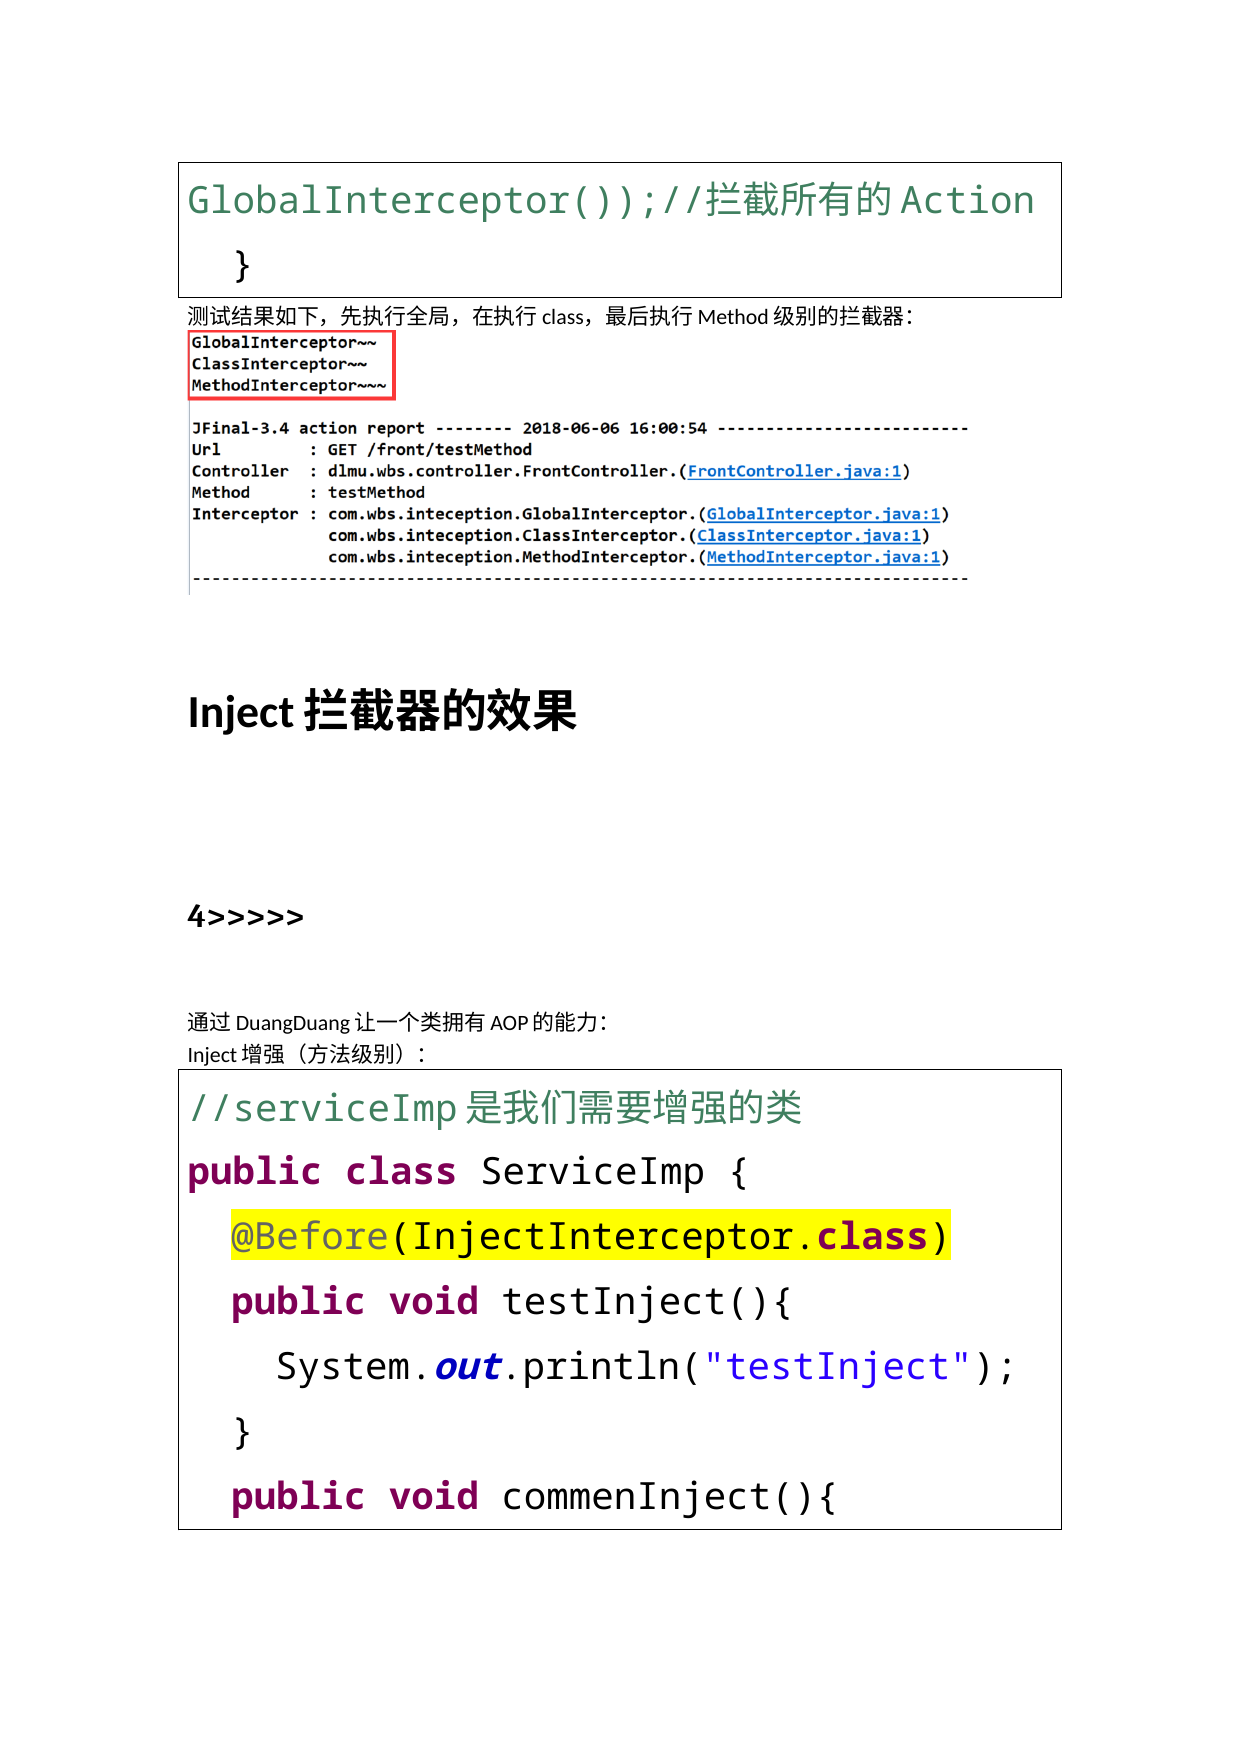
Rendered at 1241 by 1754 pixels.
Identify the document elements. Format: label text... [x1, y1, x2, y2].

text public void testInject(){ [187, 1267, 1053, 1332]
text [179, 163, 1061, 227]
text public class ServiceImp { [187, 1137, 1053, 1202]
text Inject增强（方法级别）： [187, 1037, 1053, 1069]
text @Before(InjectInterceptor.class) [187, 1202, 1053, 1267]
text } [179, 227, 1061, 297]
text //serviceImp是我们需要增强的类 [179, 1070, 1061, 1137]
text public void commenInject(){ [179, 1459, 1061, 1529]
text System.out.println("testInject"); [187, 1332, 1053, 1397]
picture [187, 330, 1053, 595]
subtitle Inject拦截器的效果 [187, 659, 1053, 756]
subtitle 4>>>>> [187, 884, 1053, 949]
text 通过DuangDuang让一个类拥有AOP的能力： [187, 1004, 1053, 1037]
text } [187, 1397, 1053, 1459]
text 测试结果如下，先执行全局，在执行class，最后执行Method级别的拦截器： [187, 298, 1053, 330]
